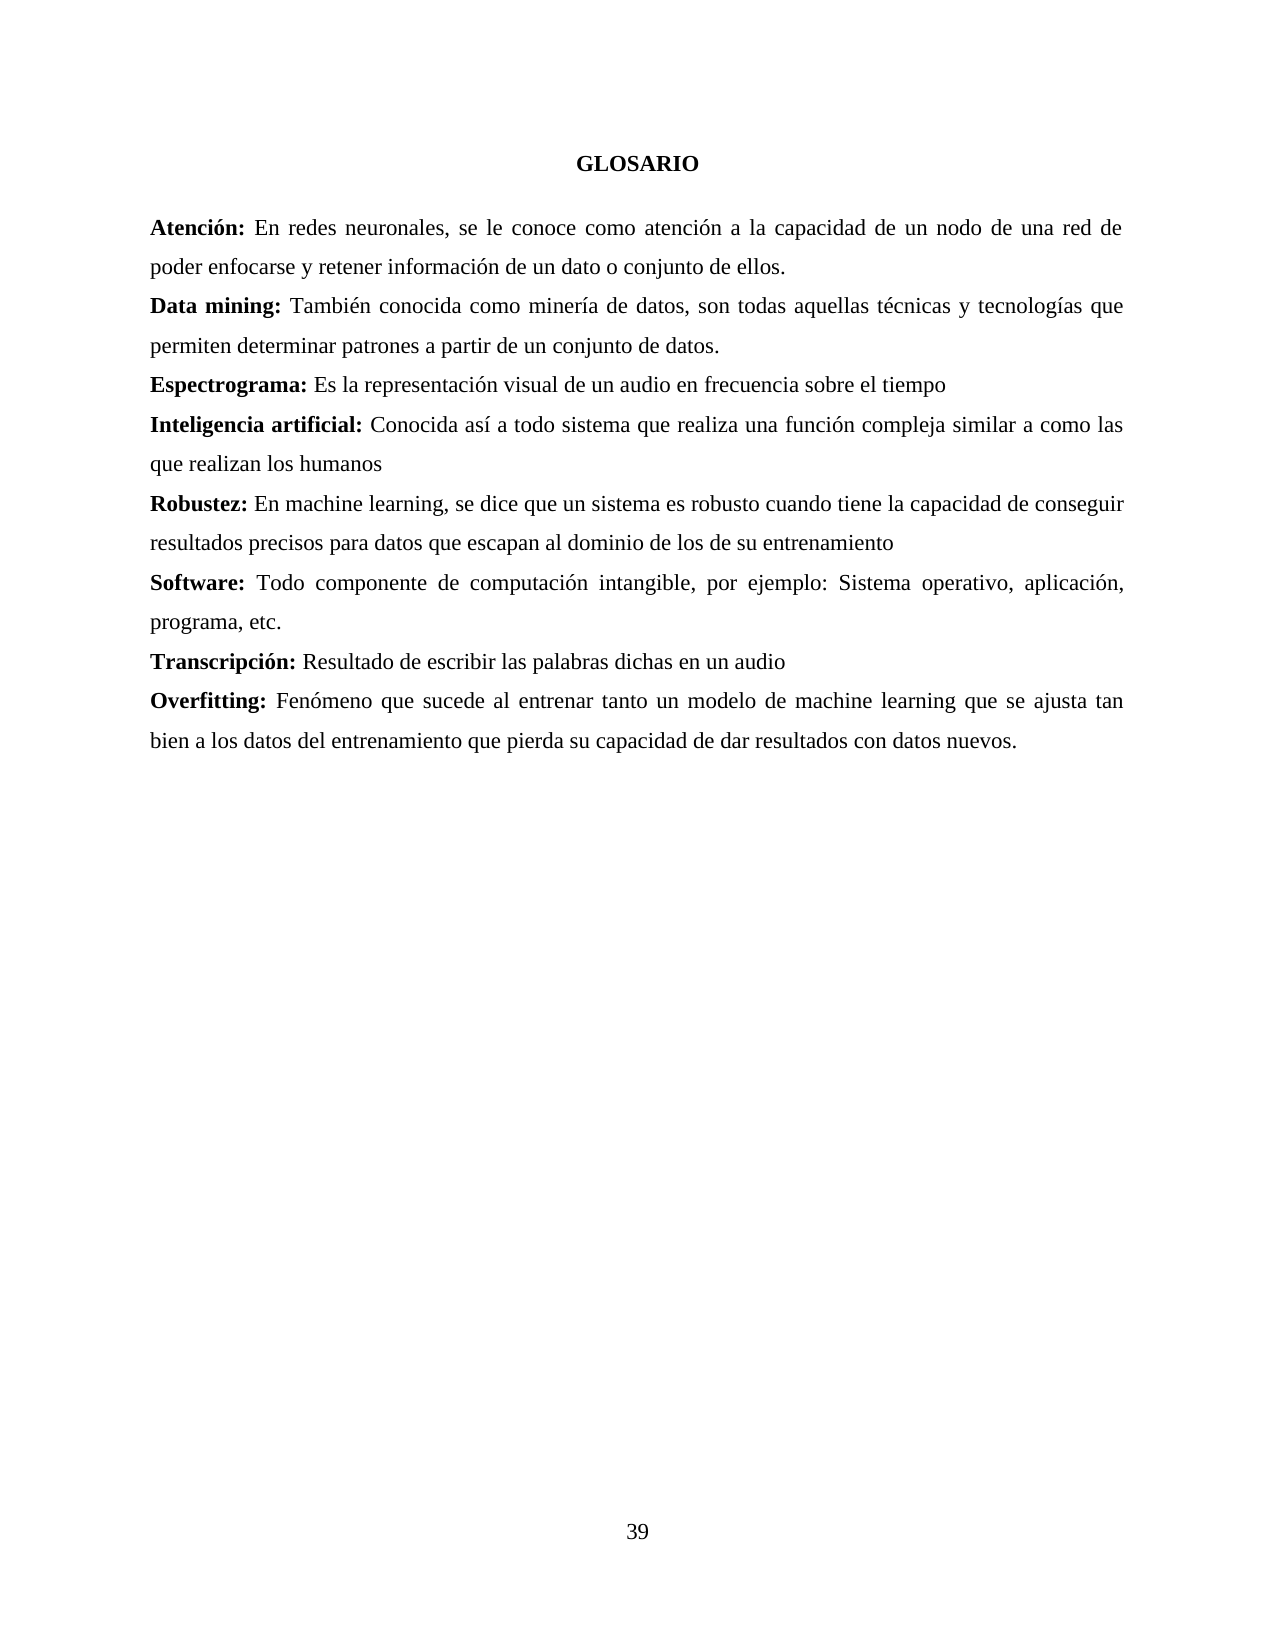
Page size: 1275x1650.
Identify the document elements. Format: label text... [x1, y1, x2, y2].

text Overfitting: Fenómeno que sucede al entrenar tanto un modelo de machine learning que se ajusta tan bien a los datos del entrenamiento que pierda su capacidad de dar resultados con datos nuevos. [150, 687, 1125, 753]
text Robustez: En machine learning, se dice que un sistema es robusto cuando tiene la capacidad de conseguir resultados precisos para datos que escapan al dominio de los de su entrenamiento [150, 490, 1125, 556]
text Transcripción: Resultado de escribir las palabras dichas en un audio [150, 648, 1125, 674]
text Inteligencia artificial: Conocida así a todo sistema que realiza una función compleja similar a como las que realizan los humanos [150, 411, 1125, 477]
text Espectrograma: Es la representación visual de un audio en frecuencia sobre el tiempo [150, 371, 1125, 398]
text Data mining: También conocida como minería de datos, son todas aquellas técnicas y tecnologías que permiten determinar patrones a partir de un conjunto de datos. [150, 292, 1125, 358]
text Software: Todo componente de computación intangible, por ejemplo: Sistema operativo, aplicación, programa, etc. [150, 569, 1125, 635]
text Atención: En redes neuronales, se le conoce como atención a la capacidad de un nodo de una red de poder enfocarse y retener información de un dato o conjunto de ellos. [150, 213, 1125, 279]
subtitle GLOSARIO [150, 150, 1125, 176]
